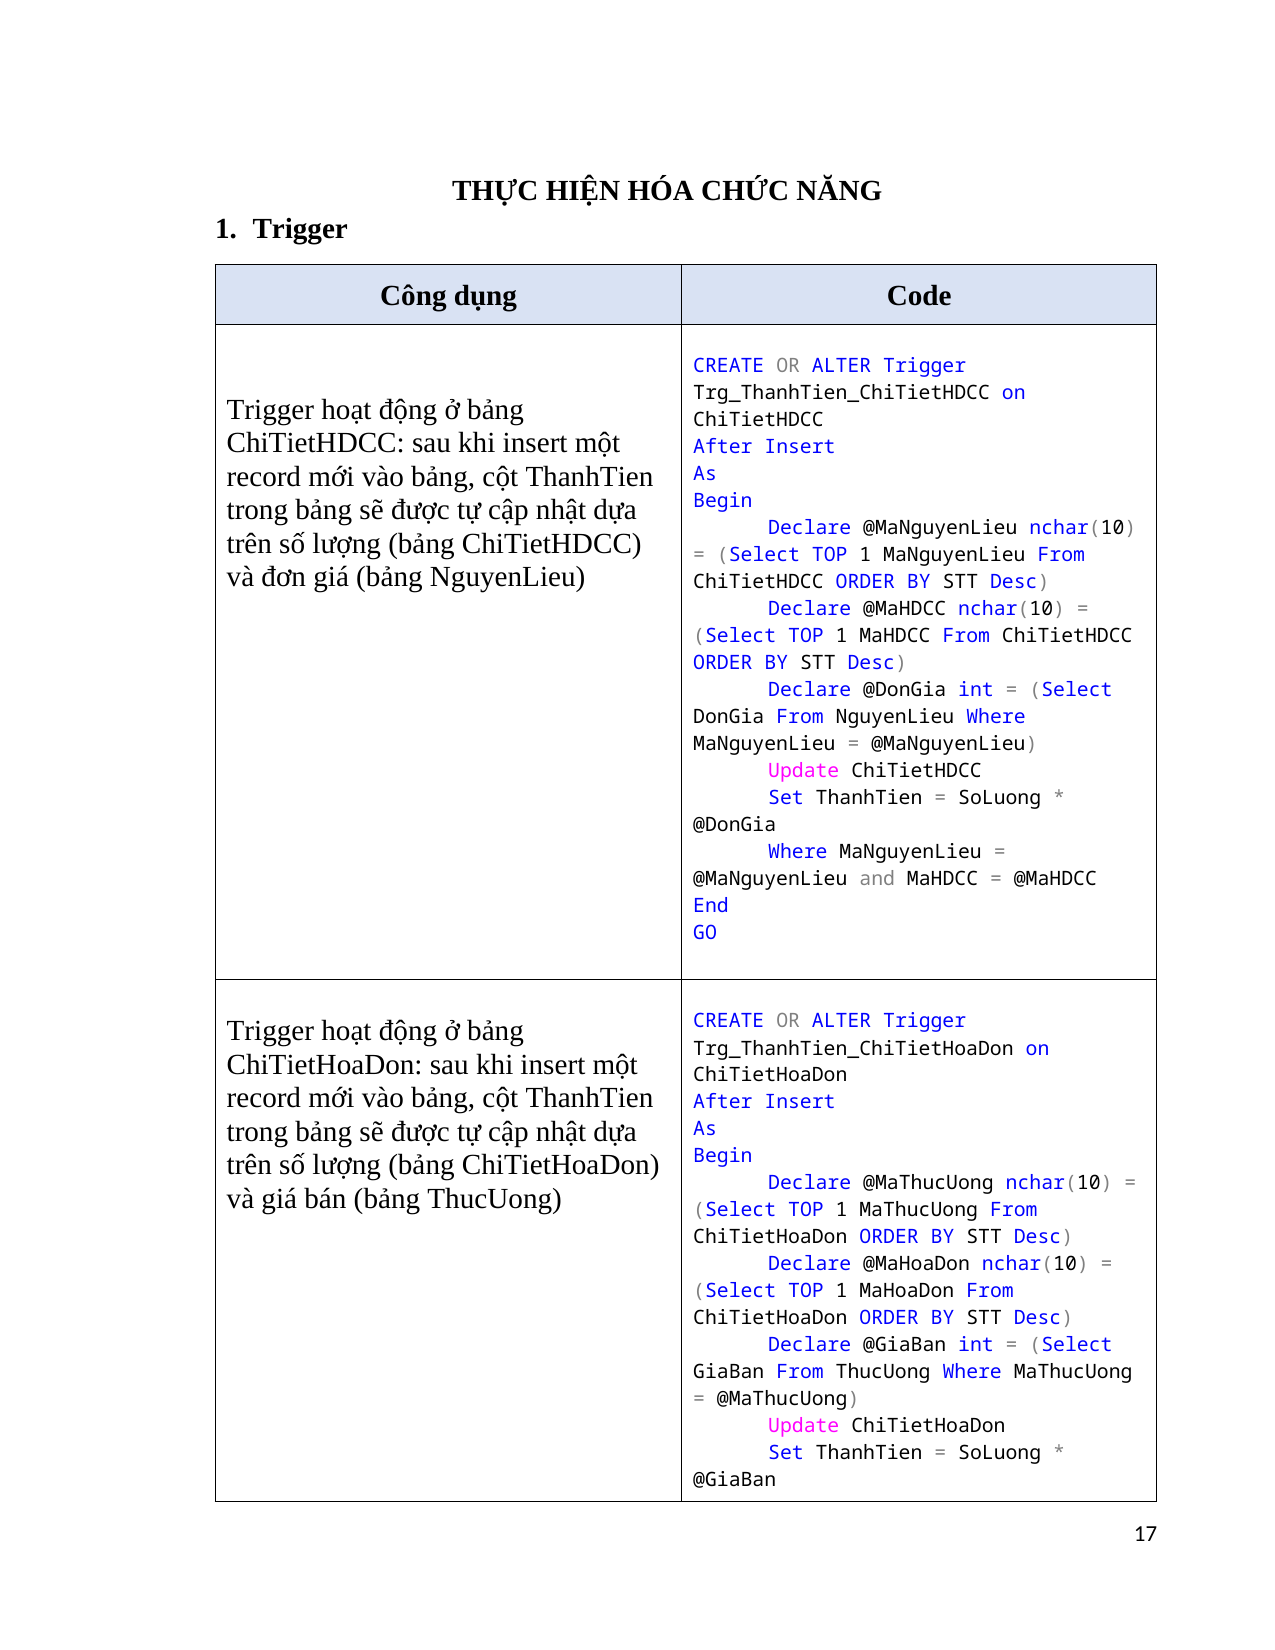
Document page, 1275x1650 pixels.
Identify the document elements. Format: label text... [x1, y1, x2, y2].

table_cell Trigger hoạt động ở bảng ChiTietHDCC: sau khi insert một record mới vào bảng, cột ThanhTien trong bảng sẽ được tự cập nhật dựa trên số lượng (bảng ChiTietHDCC) và đơn giá (bảng NguyenLieu) [216, 325, 681, 979]
table_cell CREATE OR ALTER Trigger Trg_ThanhTien_ChiTietHDCC on ChiTietHDCC After Insert As Begin Declare @MaNguyenLieu nchar(10) = (Select TOP 1 MaNguyenLieu From ChiTietHDCC ORDER BY STT Desc) Declare @MaHDCC nchar(10) = (Select TOP 1 MaHDCC From ChiTietHDCC ORDER BY STT Desc) Declare @DonGia int = (Select DonGia From NguyenLieu Where MaNguyenLieu = @MaNguyenLieu) Update ChiTietHDCC Set ThanhTien = SoLuong * @DonGia Where MaNguyenLieu = @MaNguyenLieu and MaHDCC = @MaHDCC End GO [682, 325, 1156, 979]
table_header Code [682, 265, 1156, 324]
table_header Công dụng [216, 265, 681, 324]
list Trigger [215, 211, 1157, 245]
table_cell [216, 980, 681, 1501]
subtitle THỰC HIỆN HÓA CHỨC NĂNG [177, 173, 1157, 206]
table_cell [682, 980, 1156, 1501]
